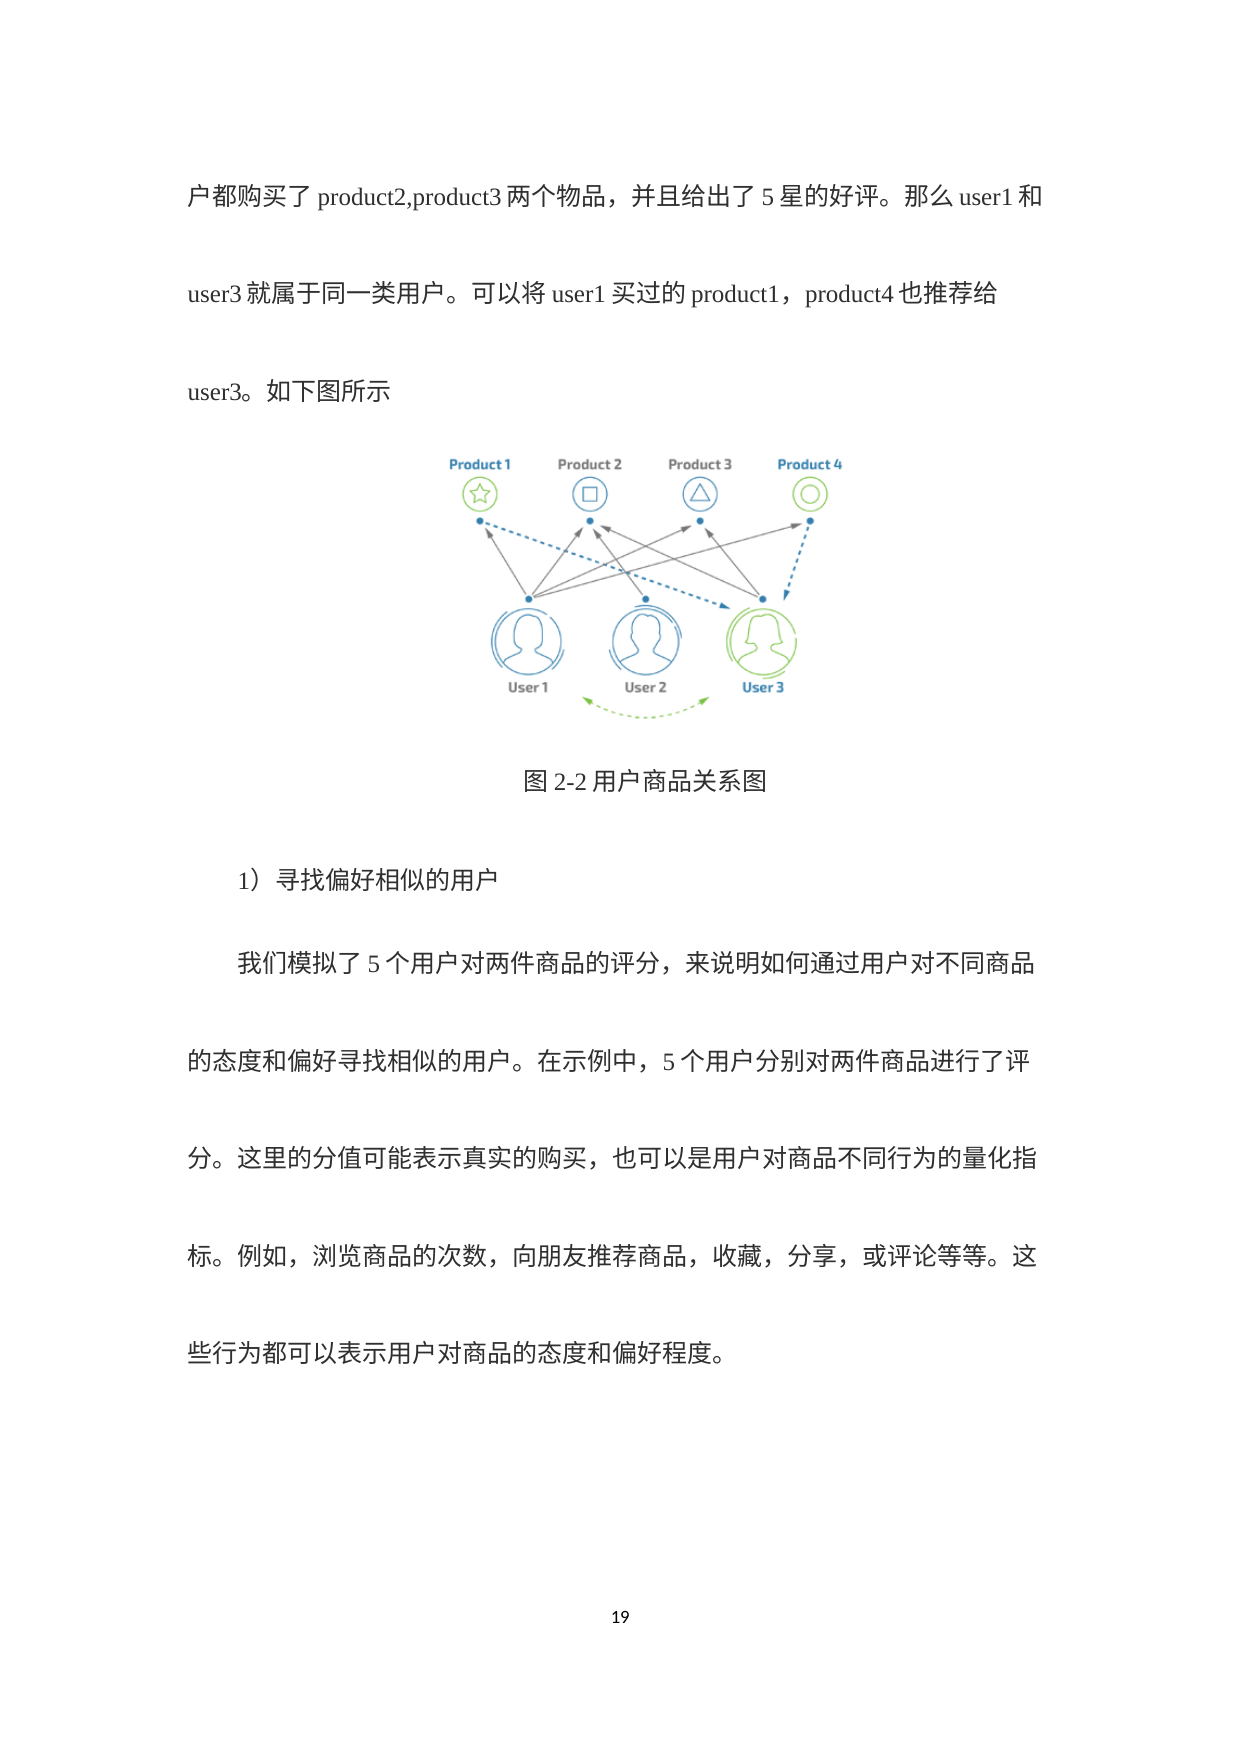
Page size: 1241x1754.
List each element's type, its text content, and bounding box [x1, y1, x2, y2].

text 1）寻找偏好相似的用户 [187, 846, 1053, 911]
text 图2-2用户商品关系图 [187, 747, 1053, 812]
text 我们模拟了5个用户对两件商品的评分，来说明如何通过用户对不同商品的态度和偏好寻找相似的用户。在示例中，5个用户分别对两件商品进行了评分。这里的分值可能表示真实的购买，也可以是用户对商品不同行为的量化指标。例如，浏览商品的次数，向朋友推荐商品，收藏，分享，或评论等等。这些行为都可以表示用户对商品的态度和偏好程度。 [187, 929, 1053, 1384]
picture [428, 440, 862, 733]
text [187, 162, 1053, 422]
